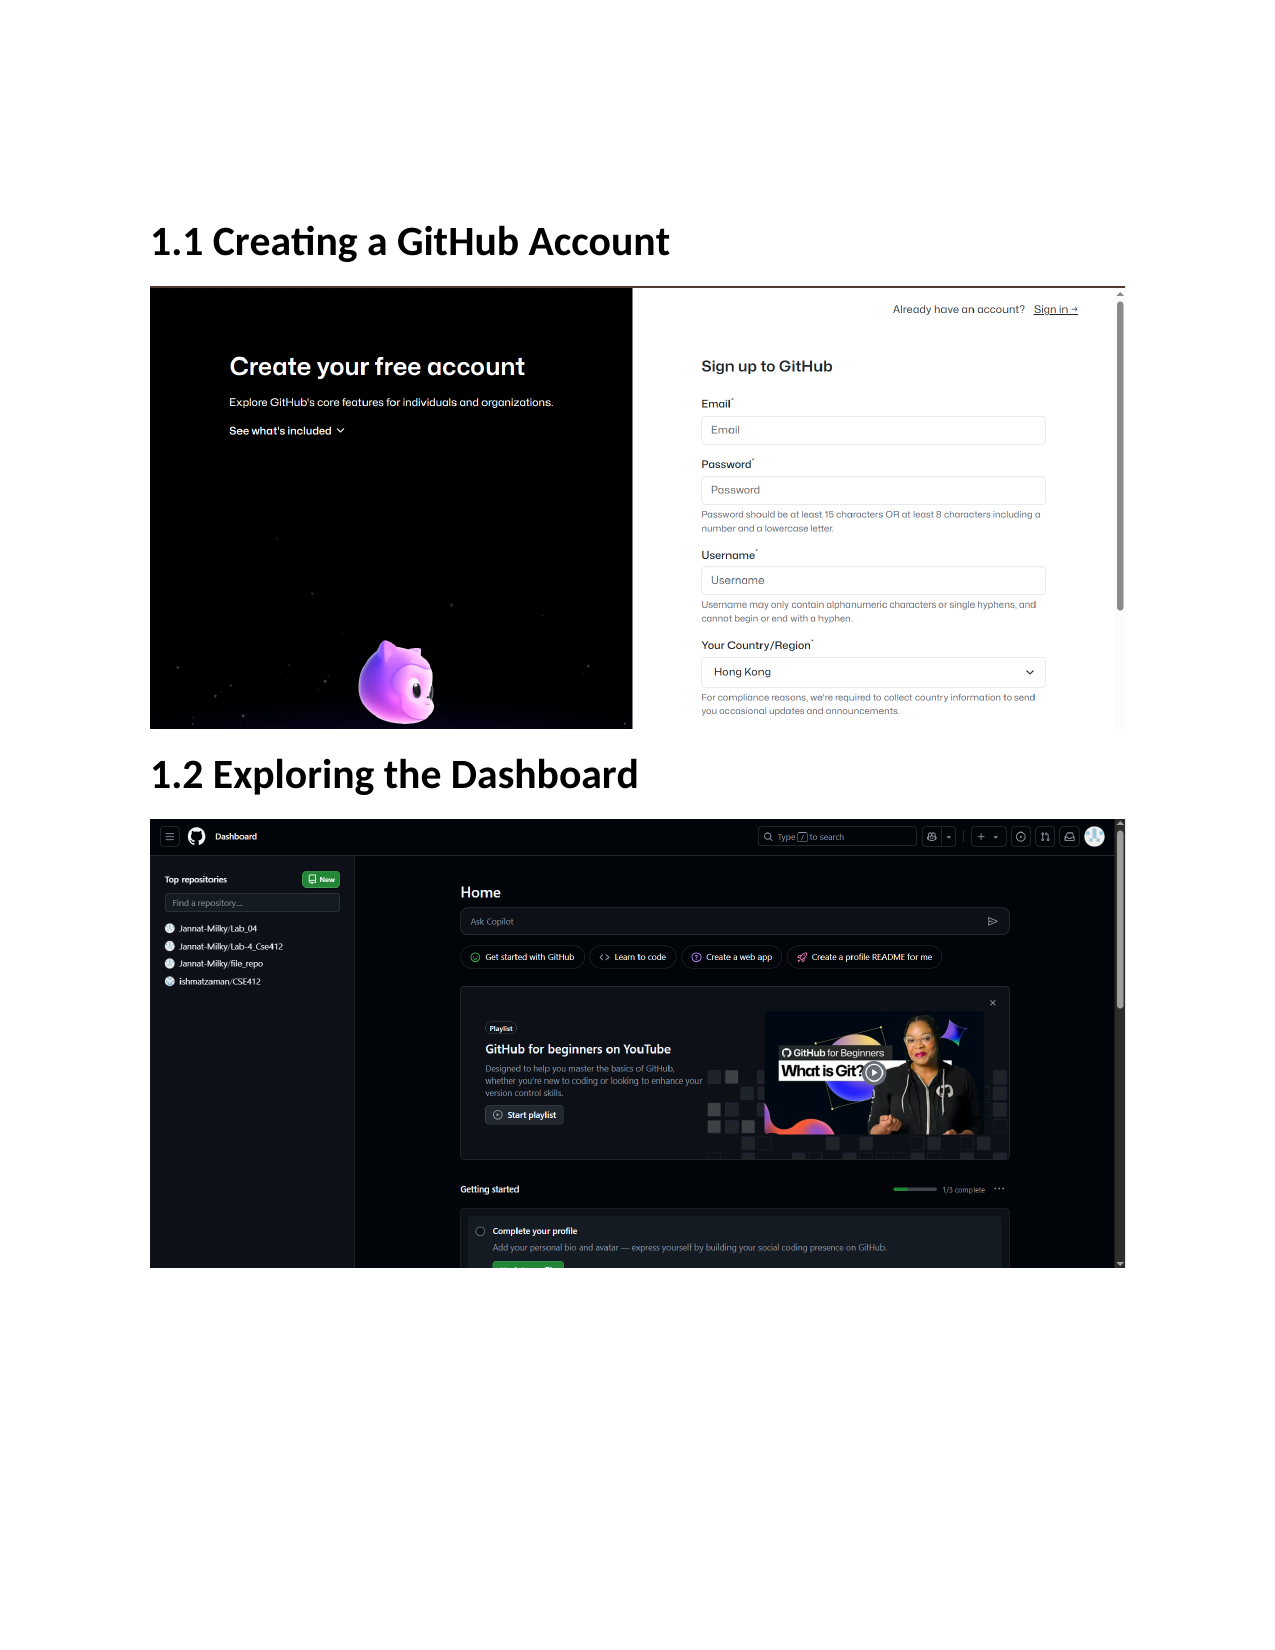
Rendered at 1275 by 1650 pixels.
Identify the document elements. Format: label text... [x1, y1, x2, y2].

text 1.2 Exploring the Dashboard [150, 748, 1125, 799]
text 1.1 Creating a GitHub Account [150, 215, 1125, 266]
picture [150, 286, 1125, 729]
picture [150, 819, 1125, 1268]
